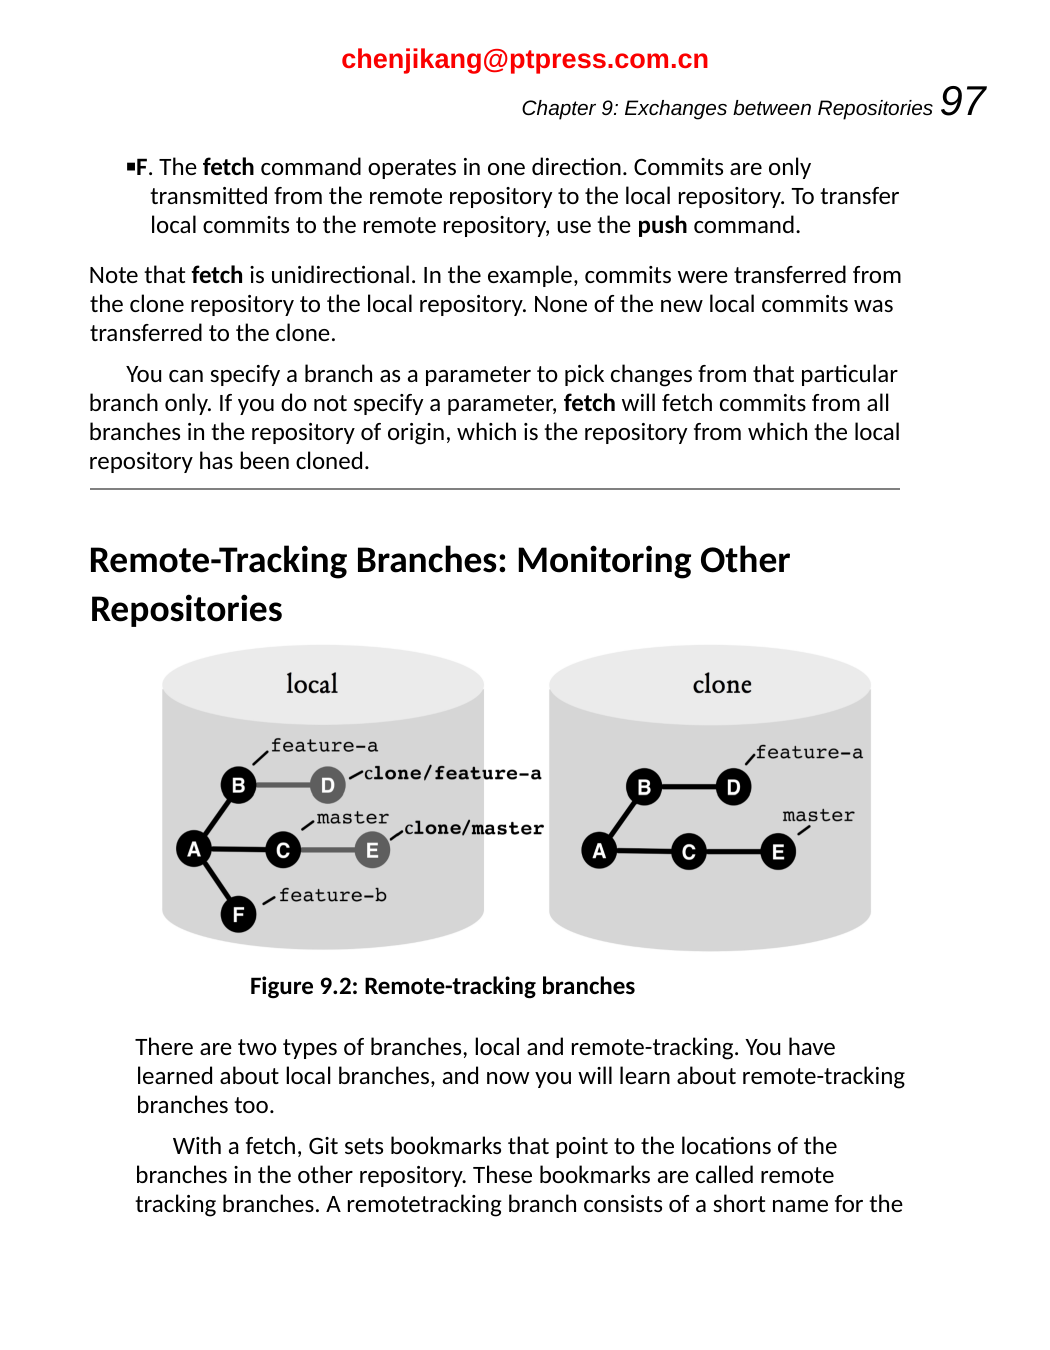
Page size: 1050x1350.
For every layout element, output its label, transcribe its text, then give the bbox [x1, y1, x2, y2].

text Note that fetch is unidirectional. In the example, commits were transferred from the clone repository to the local repository. None of the new local commits was transferred to the clone. [89, 260, 912, 347]
subtitle Figure 9.2: Remote-tracking branches [250, 970, 871, 1000]
text There are two types of branches, local and remote-tracking. You have learned about local branches, and now you will learn about remote-tracking branches too. [135, 1032, 912, 1119]
picture [159, 635, 875, 954]
subtitle Remote-Tracking Branches: Monitoring Other Repositories [89, 536, 871, 631]
text ▪F. The fetch command operates in one direction. Commits are only transmitted from the remote repository to the local repository. To transfer local commits to the remote repository, use the push command. [126, 150, 912, 239]
text You can specify a branch as a parameter to pick changes from that particular branch only. If you do not specify a parameter, fetch will fetch commits from all branches in the repository of origin, which is the repository from which the local repository has been cloned. [89, 360, 912, 476]
